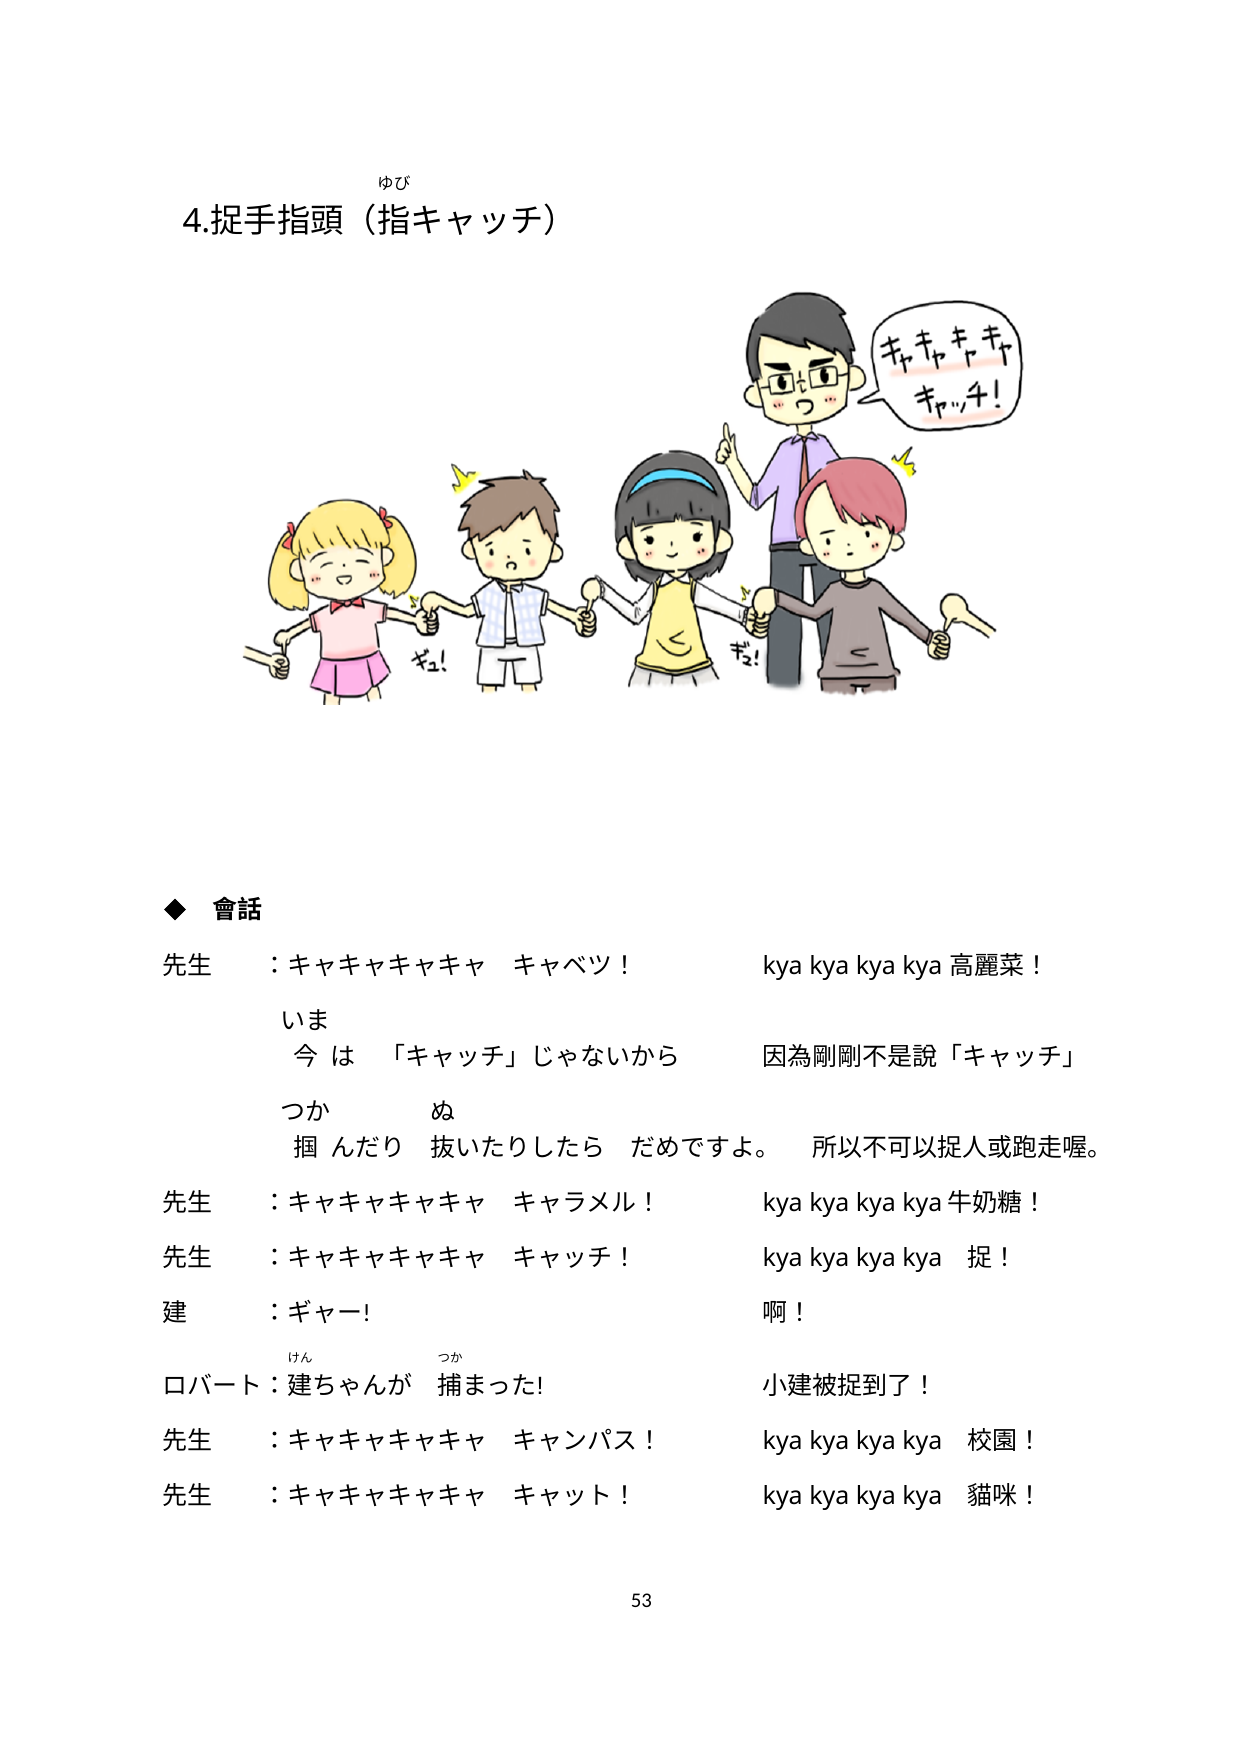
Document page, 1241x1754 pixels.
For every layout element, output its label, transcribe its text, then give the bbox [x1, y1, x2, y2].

picture [203, 282, 1034, 709]
text ロバート：ちゃんが まった! 小建被捉到了！ [162, 1348, 1107, 1402]
text んだり いたりしたら だめですよ。 所以不可以捉人或跑走喔。 [162, 1091, 1107, 1164]
text 先生 ：キャキャキャキャ キャベツ！ kya kya kya kya 高麗菜！ [162, 945, 1107, 981]
text 先生 ：キャキャキャキャ キャラメル！ kya kya kya kya牛奶糖！ [162, 1183, 1107, 1219]
text 建 ：ギャー! 啊！ [162, 1293, 1107, 1329]
text 先生 ：キャキャキャキャ キャンパス！ kya kya kya kya 校園！ [162, 1421, 1107, 1457]
list 會話 [162, 401, 1107, 926]
subtitle 4.捉手指頭（キャッチ） [162, 169, 1107, 244]
text 先生 ：キャキャキャキャ キャット！ kya kya kya kya 貓咪！ [162, 1476, 1107, 1512]
text は 「キャッチ」じゃないから 因為剛剛不是說「キャッチ」 [162, 1000, 1107, 1073]
text 先生 ：キャキャキャキャ キャッチ！ kya kya kya kya 捉！ [162, 1238, 1107, 1274]
